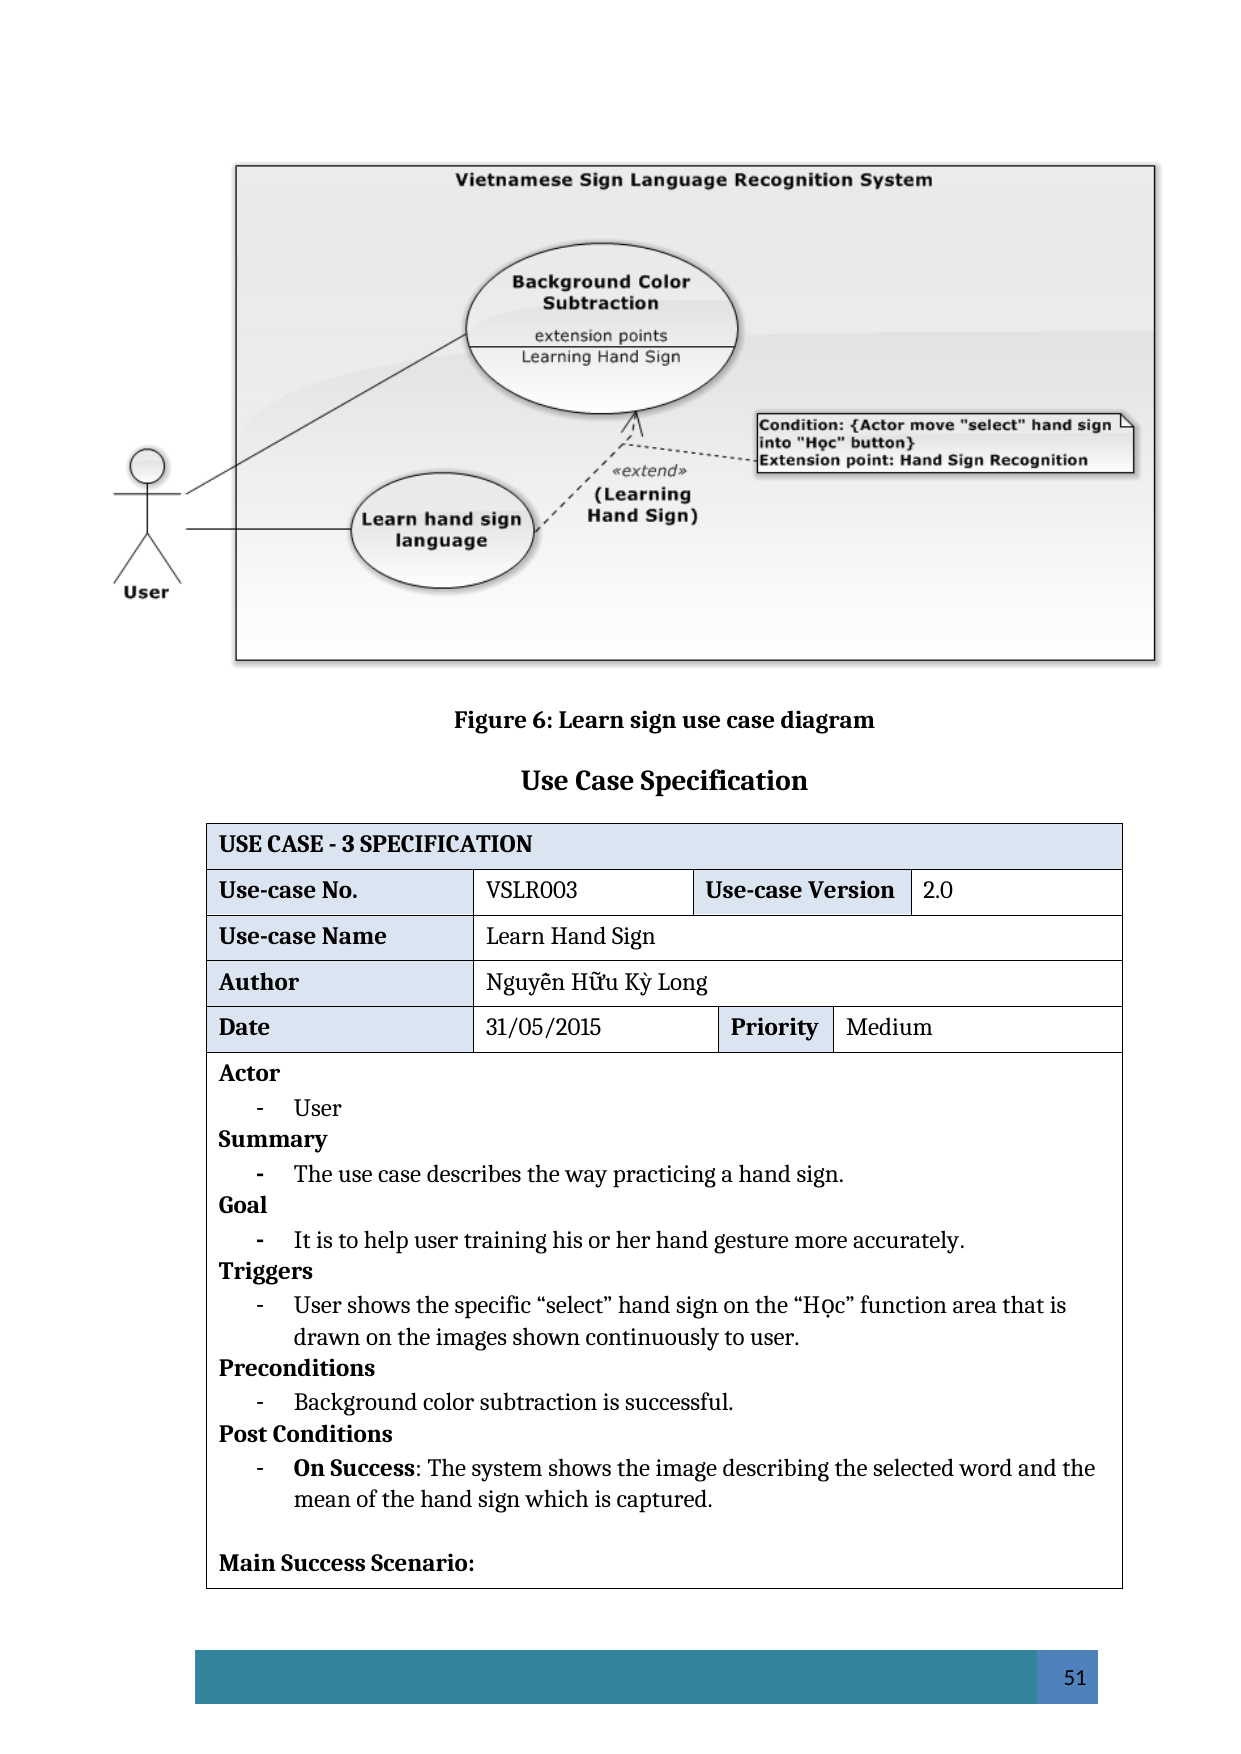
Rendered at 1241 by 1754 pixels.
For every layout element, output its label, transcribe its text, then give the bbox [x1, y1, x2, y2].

picture [88, 147, 1175, 682]
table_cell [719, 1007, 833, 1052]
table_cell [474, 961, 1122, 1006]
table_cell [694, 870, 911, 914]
text Use Case Specification [207, 764, 1122, 797]
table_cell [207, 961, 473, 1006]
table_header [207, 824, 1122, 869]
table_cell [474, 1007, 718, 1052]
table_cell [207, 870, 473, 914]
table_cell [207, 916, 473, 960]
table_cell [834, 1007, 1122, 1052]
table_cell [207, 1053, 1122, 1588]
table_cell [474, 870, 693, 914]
list Figure 6: Learn sign use case diagram [207, 706, 1122, 735]
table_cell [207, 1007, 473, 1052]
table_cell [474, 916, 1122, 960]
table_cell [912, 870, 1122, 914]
